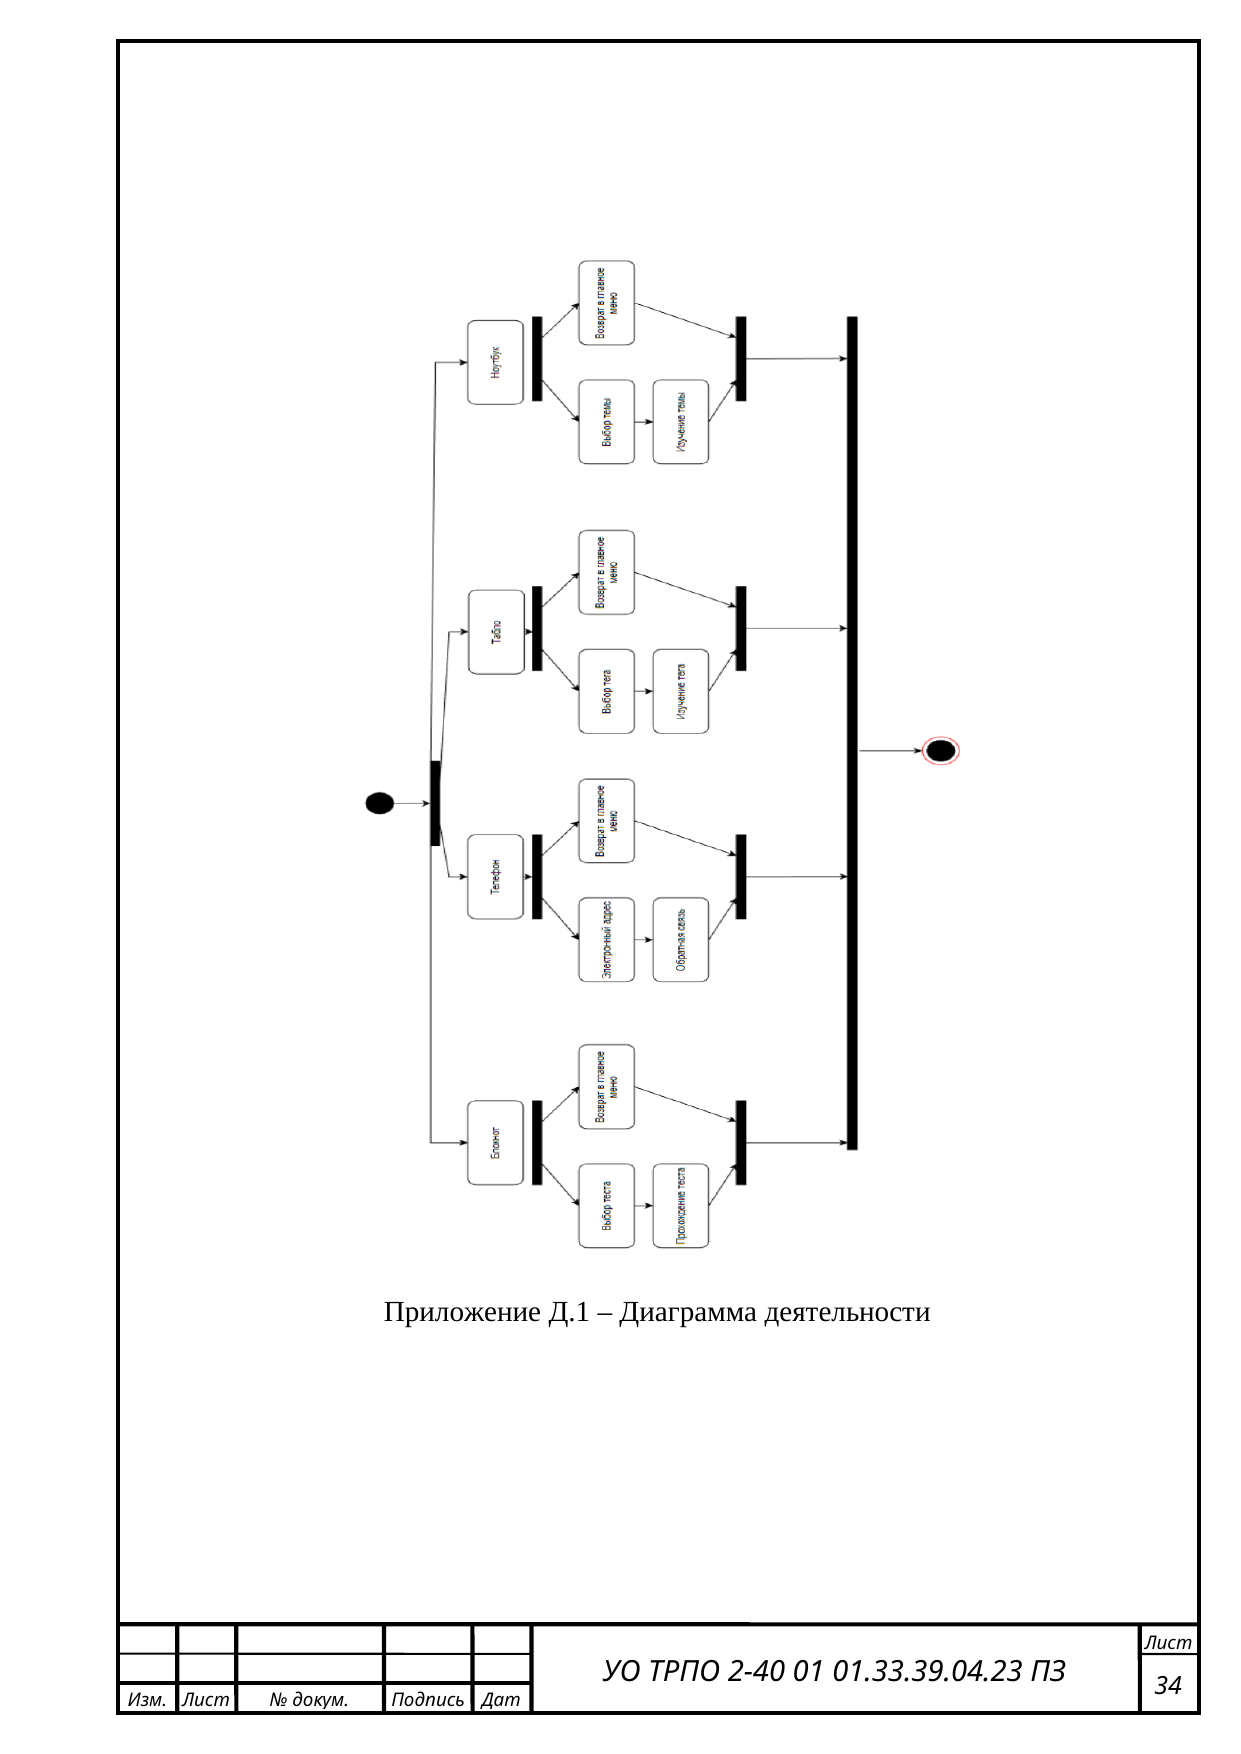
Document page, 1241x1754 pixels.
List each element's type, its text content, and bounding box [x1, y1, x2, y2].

text Приложение Д.1 – Диаграмма деятельности [148, 1294, 1167, 1327]
picture [348, 243, 966, 1260]
